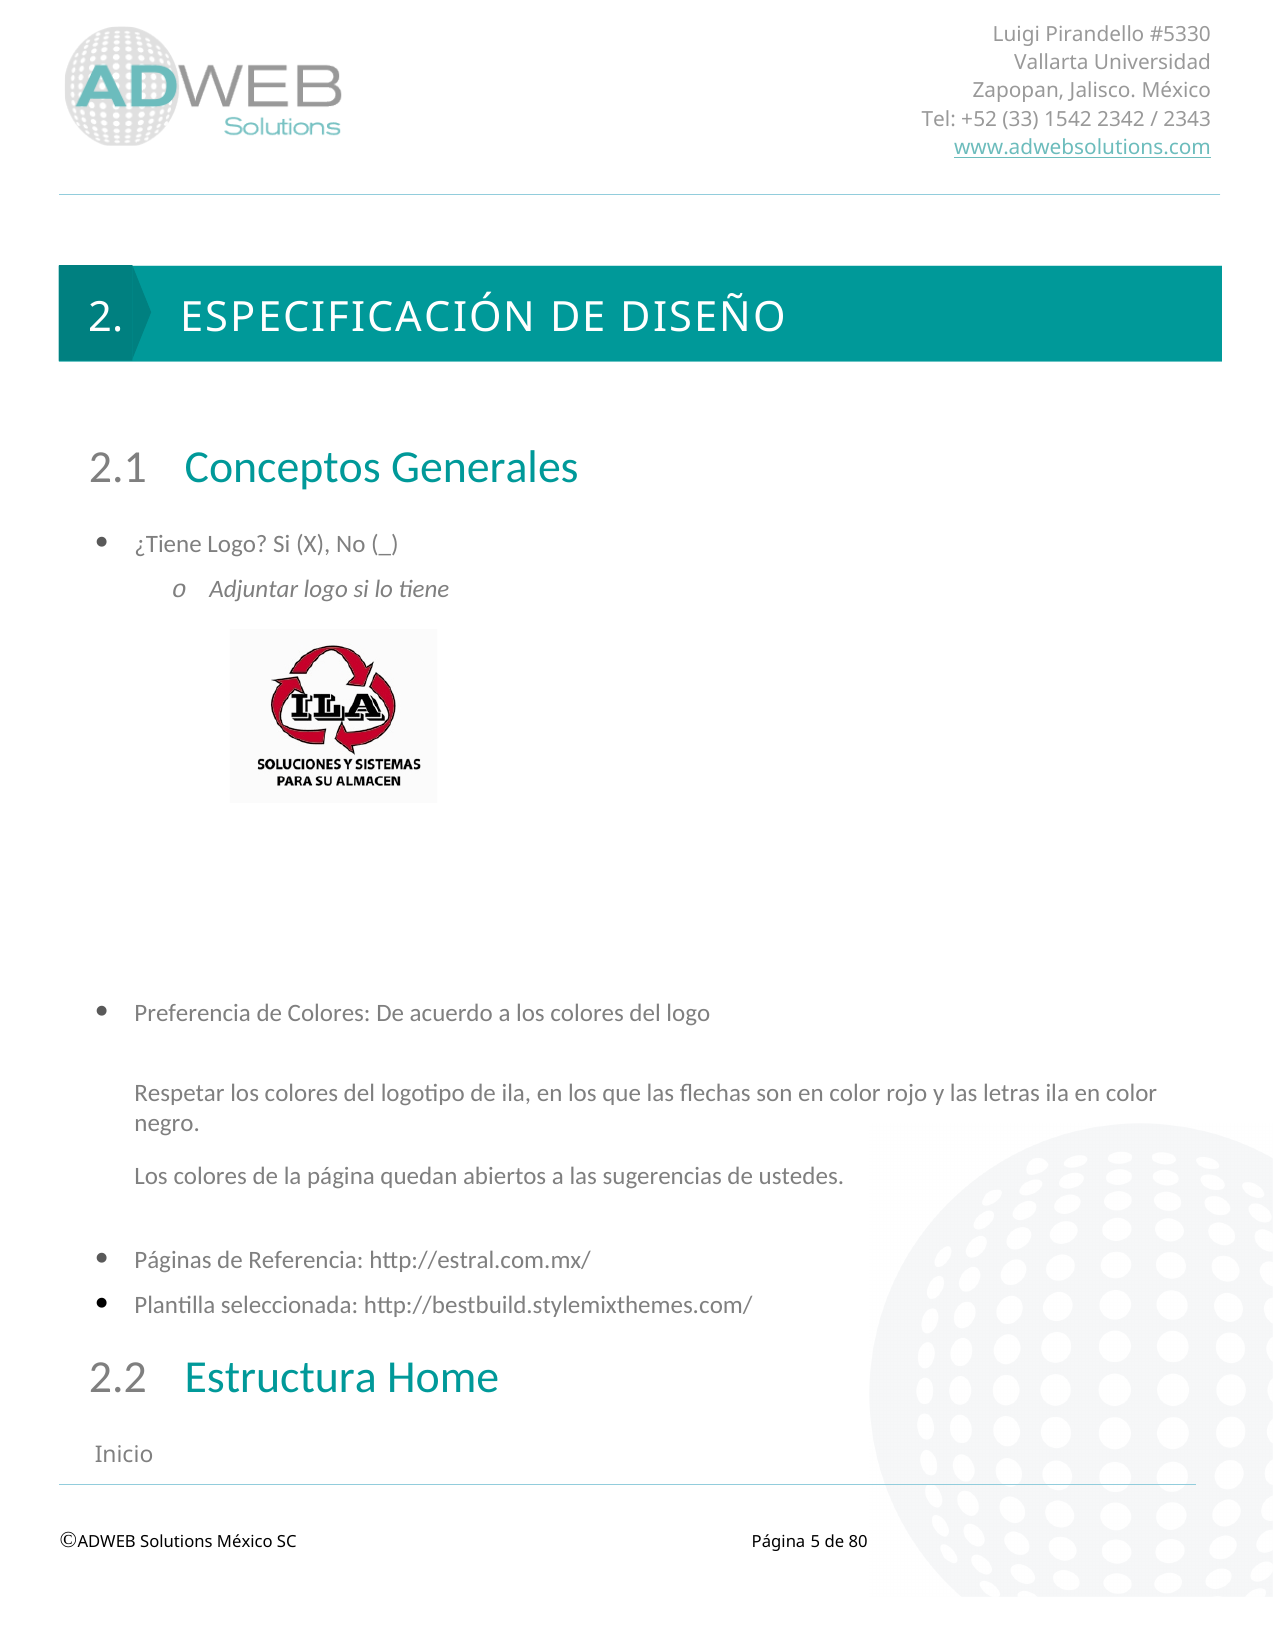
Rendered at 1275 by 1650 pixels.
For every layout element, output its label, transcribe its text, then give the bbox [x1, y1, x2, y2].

subtitle Conceptos Generales [89, 438, 1196, 493]
list Adjuntar logo si lo tiene [172, 574, 1196, 605]
list ¿Tiene Logo? Si (X), No (_) [97, 528, 1196, 558]
text Los colores de la página quedan abiertos a las sugerencias de ustedes. [134, 1160, 1196, 1190]
picture [869, 1123, 1273, 1597]
list Preferencia de Colores: De acuerdo a los colores del logo [97, 997, 1196, 1027]
list Plantilla seleccionada: http://bestbuild.stylemixthemes.com/ [97, 1290, 1196, 1320]
subtitle Estructura Home [89, 1348, 1196, 1404]
text Inicio [94, 1438, 1196, 1469]
picture [229, 629, 438, 803]
text Respetar los colores del logotipo de ila, en los que las flechas son en color rojo y las letras ila en color negro. [134, 1077, 1196, 1138]
picture [64, 26, 348, 145]
list Páginas de Referencia: http://estral.com.mx/ [97, 1244, 1196, 1274]
list ESPECIFICACIÓN DE DISEÑO [89, 287, 1196, 343]
